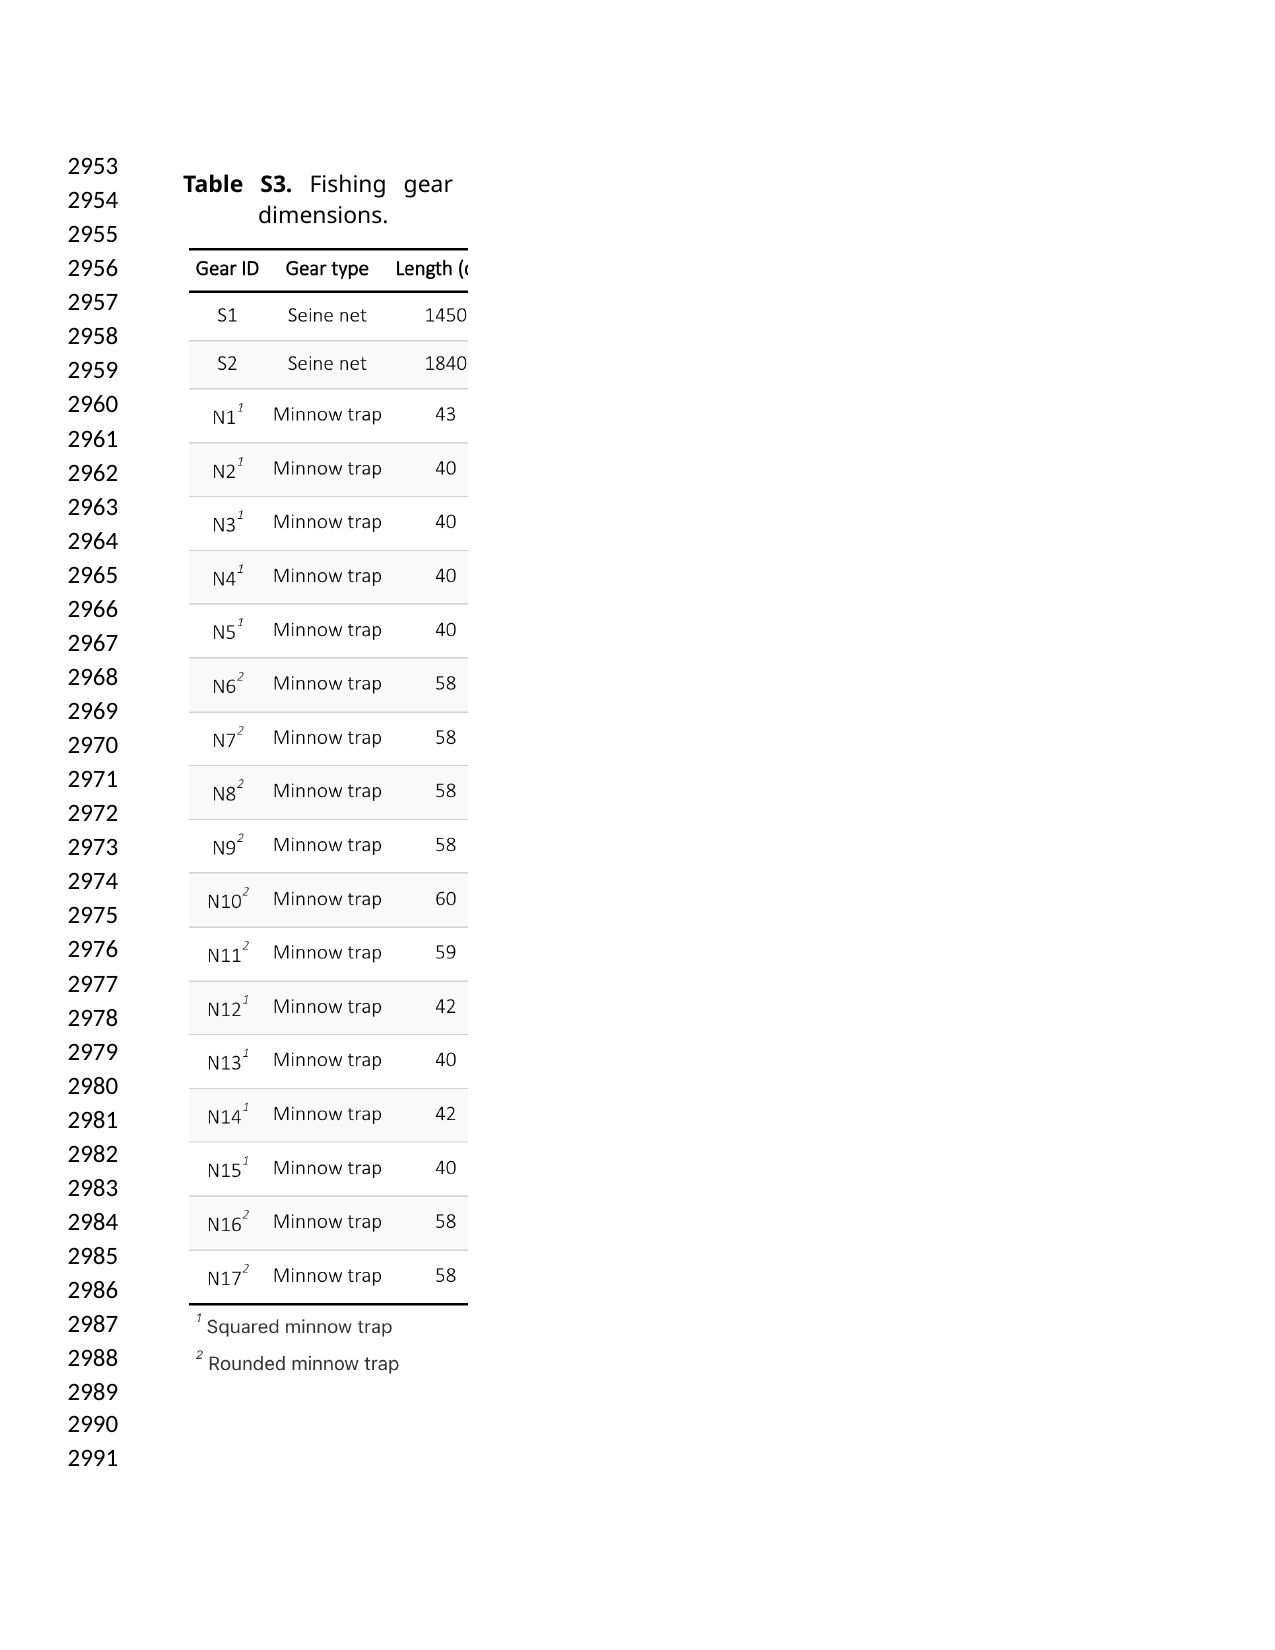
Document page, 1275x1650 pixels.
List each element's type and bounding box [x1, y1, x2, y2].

picture [182, 242, 468, 1385]
